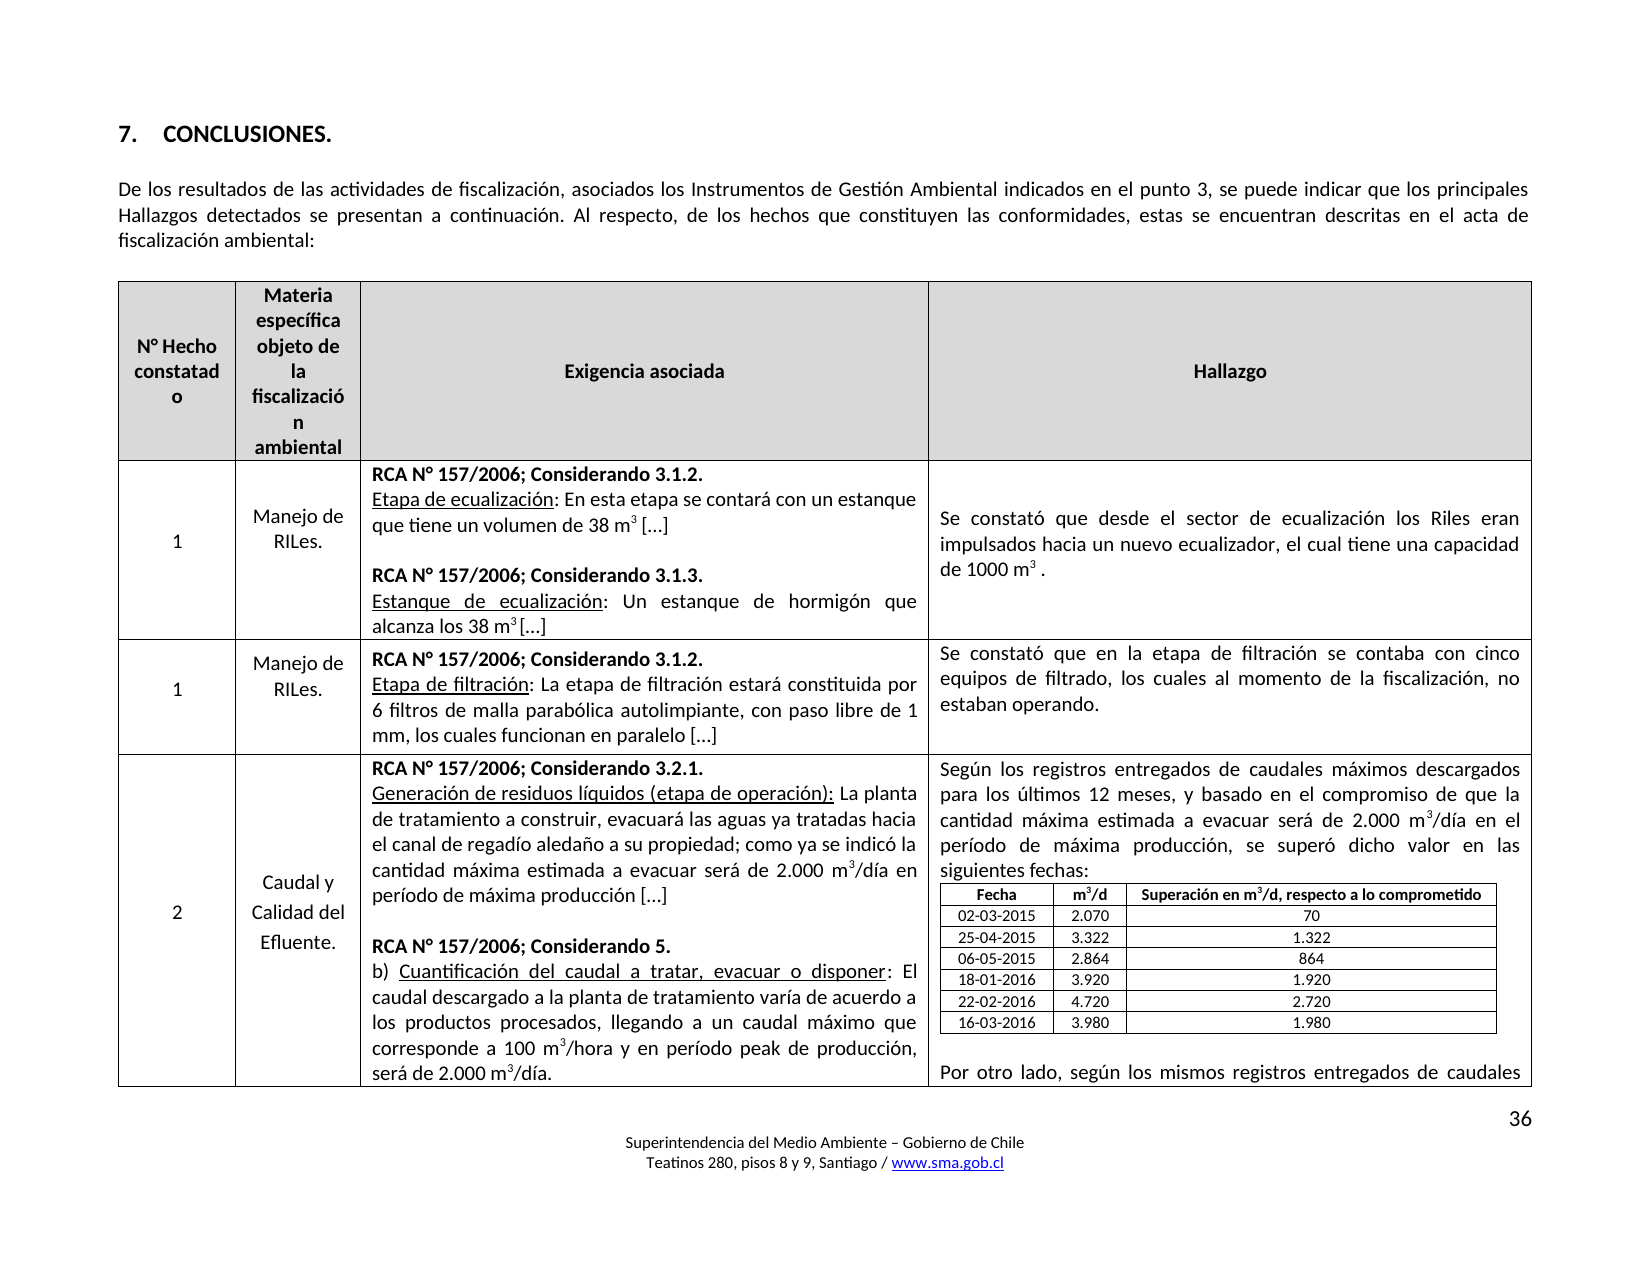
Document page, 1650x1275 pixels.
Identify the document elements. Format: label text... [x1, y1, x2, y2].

table_header Materia específica objeto de la fiscalización ambiental [236, 282, 360, 460]
table_cell 1 [119, 640, 235, 754]
table_cell Se constató que en la etapa de filtración se contaba con cinco equipos de filtrado, los cuales al momento de la fiscalización, no estaban operando. [929, 640, 1531, 754]
table_cell Manejo de RILes. [236, 461, 360, 639]
text De los resultados de las actividades de fiscalización, asociados los Instrumentos de Gestión Ambiental indicados en el punto 3, se puede indicar que los principales Hallazgos detectados se presentan a continuación. Al respecto, de los hechos que constituyen las conformidades, estas se encuentran descritas en el acta de fiscalización ambiental: [118, 177, 1532, 253]
table_cell 1 [119, 461, 235, 639]
table_header Hallazgo [929, 282, 1531, 460]
table_cell Caudal y Calidad del Efluente. [236, 755, 360, 1086]
subtitle CONCLUSIONES. [118, 118, 1532, 149]
table_cell Se constató que desde el sector de ecualización los Riles eran impulsados hacia un nuevo ecualizador, el cual tiene una capacidad de 1000 m3 . [929, 461, 1531, 639]
table_cell RCA N° 157/2006; Considerando 3.1.2. Etapa de filtración: La etapa de filtración estará constituida por 6 filtros de malla parabólica autolimpiante, con paso libre de 1 mm, los cuales funcionan en paralelo […] [361, 640, 928, 754]
table_header N° Hecho constatado [119, 282, 235, 460]
table_header Exigencia asociada [361, 282, 928, 460]
table_cell RCA N° 157/2006; Considerando 3.1.2. Etapa de ecualización: En esta etapa se contará con un estanque que tiene un volumen de 38 m3 […] RCA N° 157/2006; Considerando 3.1.3. Estanque de ecualización: Un estanque de hormigón que alcanza los 38 m3 […] [361, 461, 928, 639]
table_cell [929, 755, 1531, 1086]
table_cell 2 [119, 755, 235, 1086]
table_cell Manejo de RILes. [236, 640, 360, 754]
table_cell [361, 755, 928, 1086]
